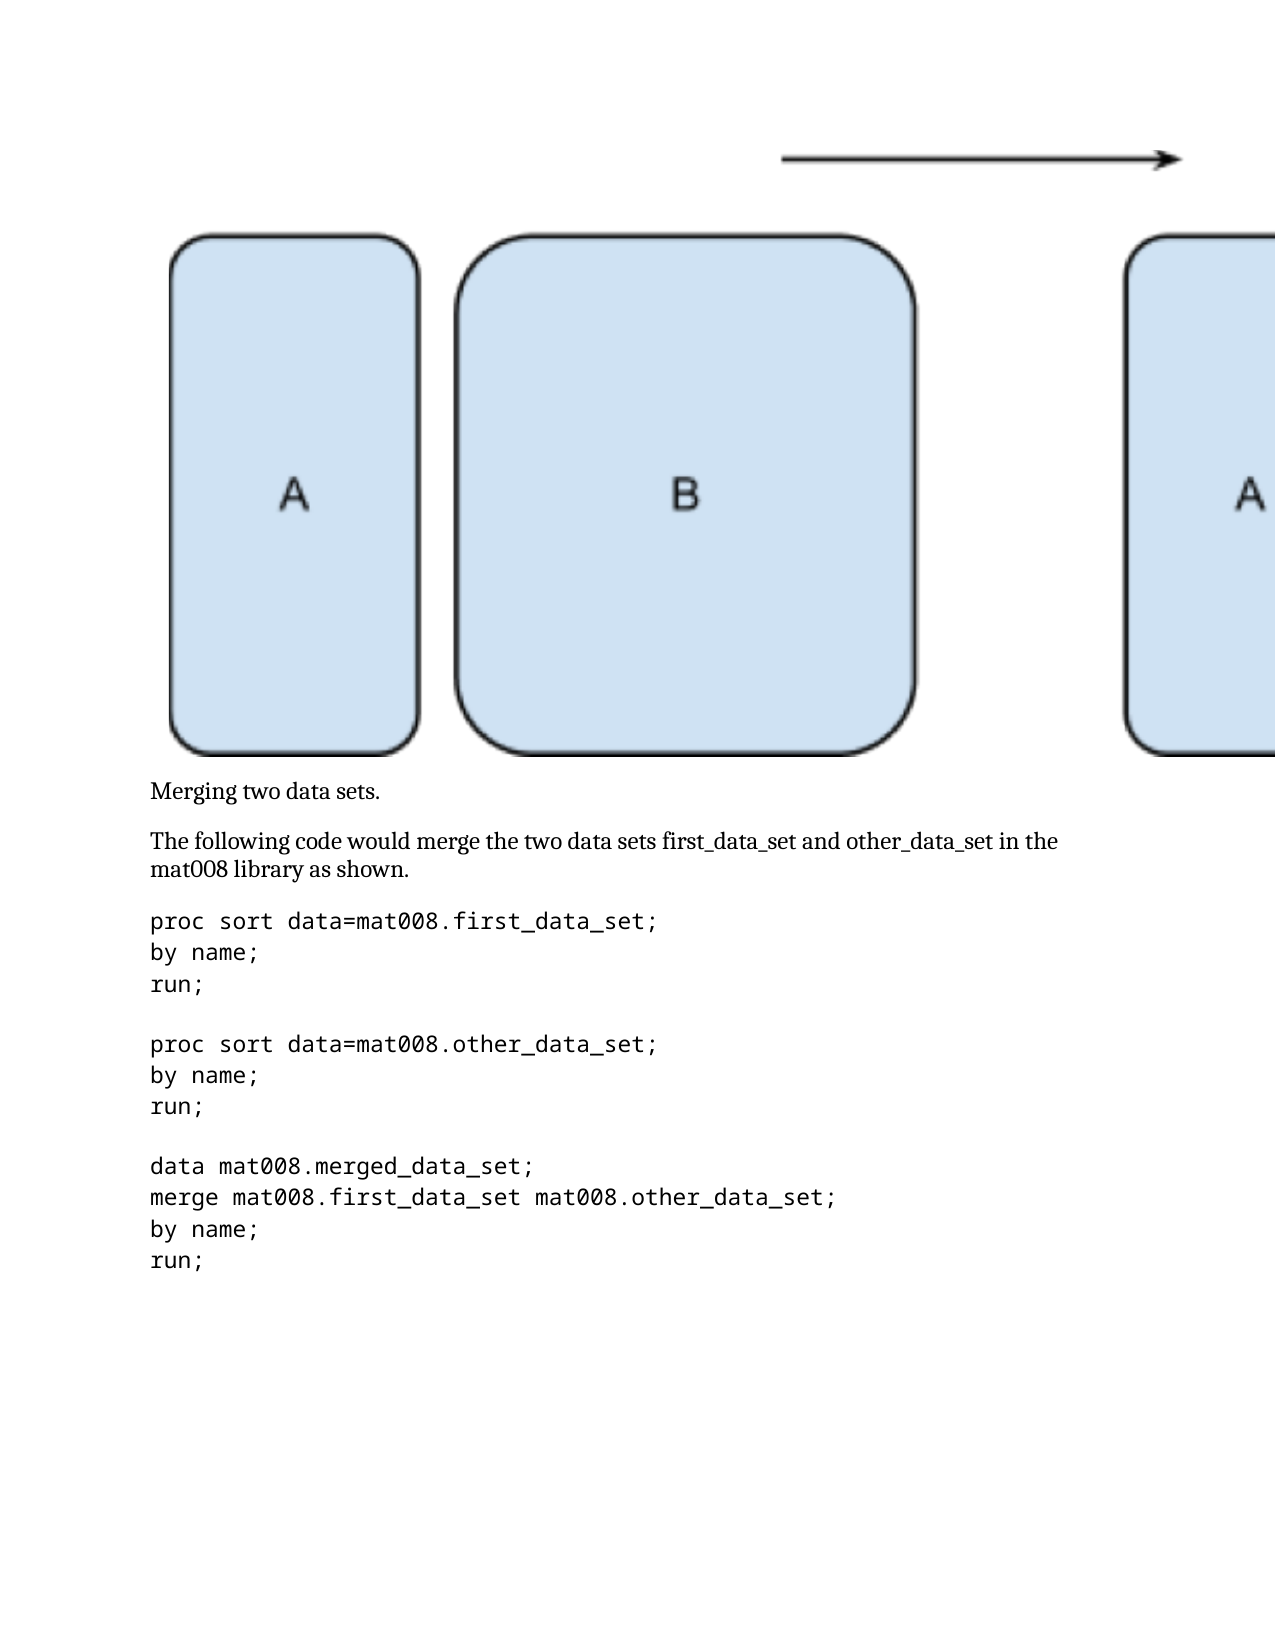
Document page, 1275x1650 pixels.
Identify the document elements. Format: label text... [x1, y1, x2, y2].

picture [168, 150, 1275, 757]
text The following code would merge the two data sets first_data_set and other_data_set in the mat008 library as shown. [150, 827, 1125, 884]
text proc sort data=mat008.first_data_set;by name;run;proc sort data=mat008.other_data_set;by name;run;data mat008.merged_data_set;merge mat008.first_data_set mat008.other_data_set;by name;run; [150, 905, 1125, 1275]
